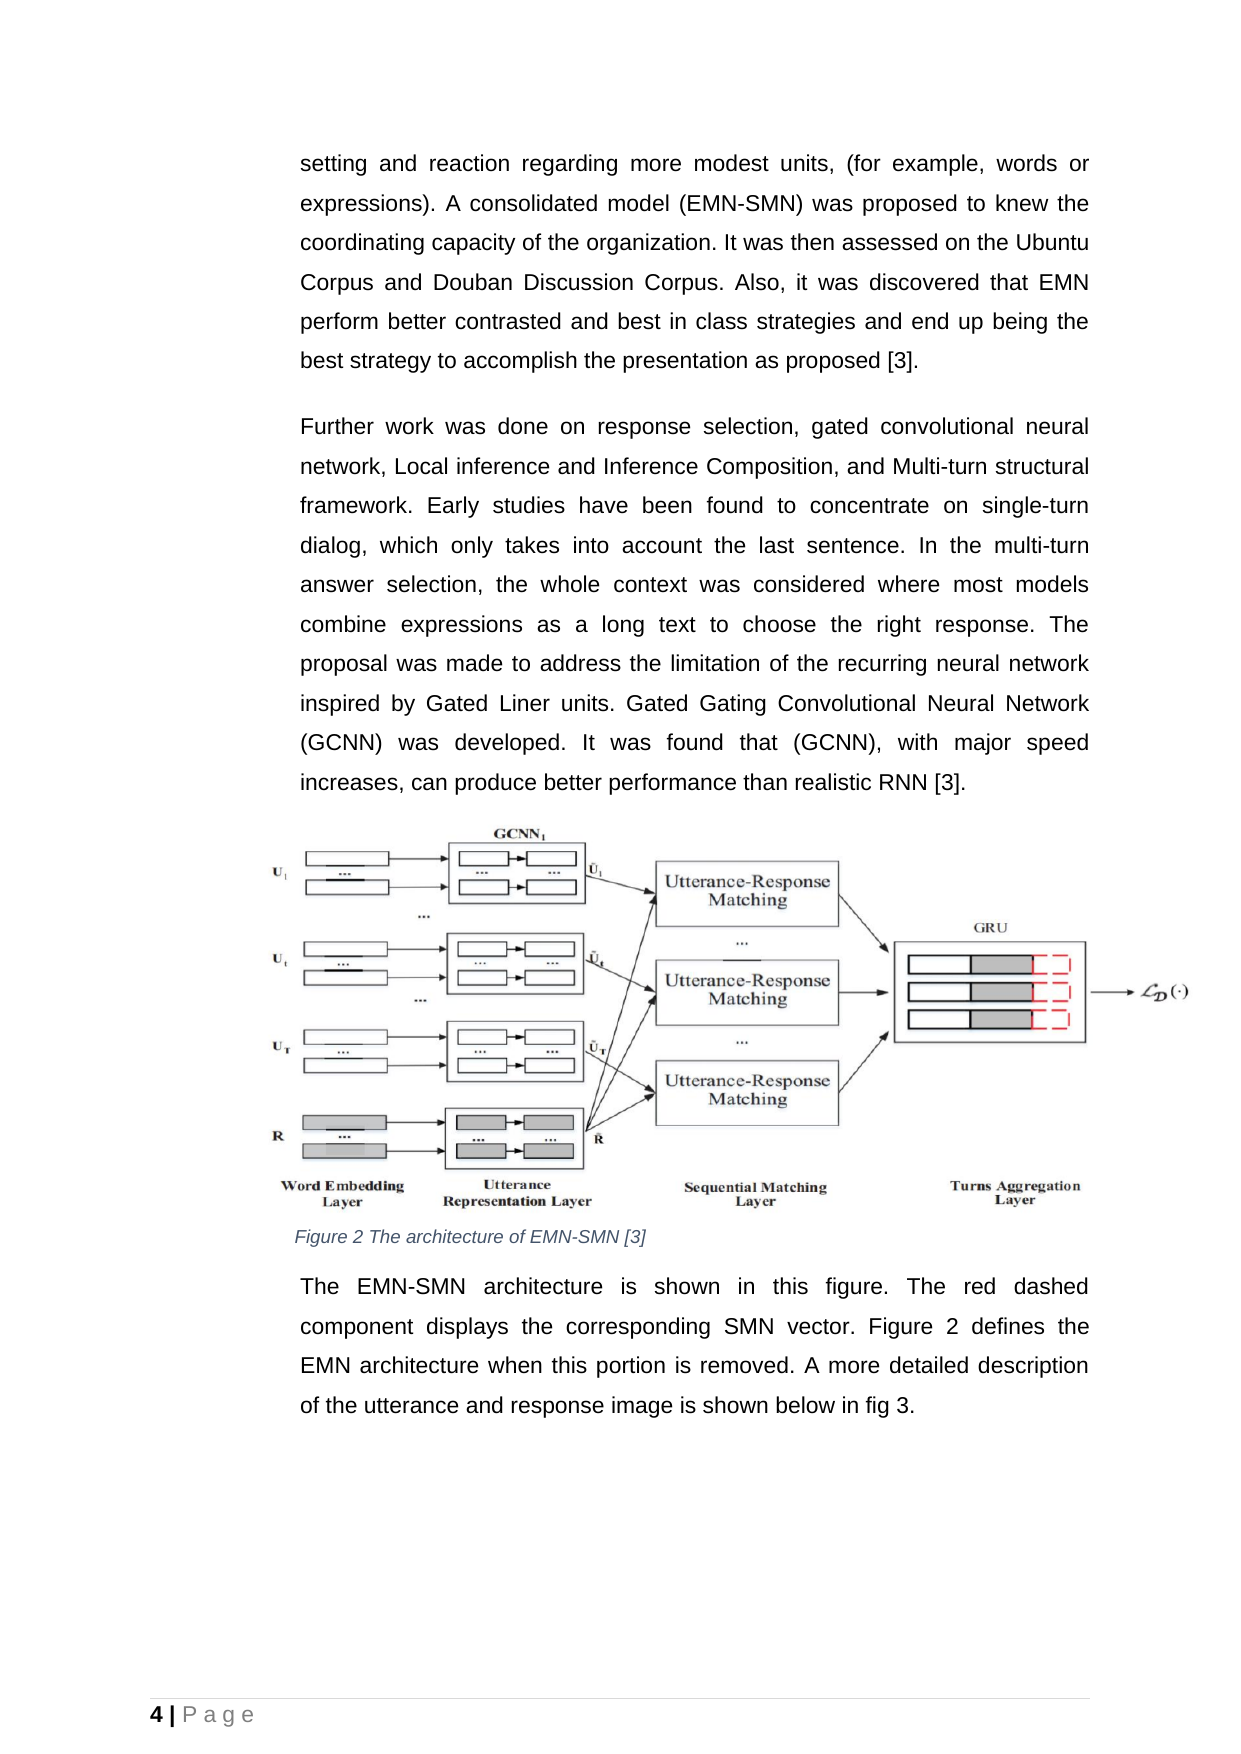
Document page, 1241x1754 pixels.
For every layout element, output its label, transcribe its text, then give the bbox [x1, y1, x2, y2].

text Further work was done on response selection, gated convolutional neural network, Local inference and Inference Composition, and Multi-turn structural framework. Early studies have been found to concentrate on single-turn dialog, which only takes into account the last sentence. In the multi-turn answer selection, the whole context was considered where most models combine expressions as a long text to choose the right response. The proposal was made to address the limitation of the recurring neural network inspired by Gated Liner units. Gated Gating Convolutional Neural Network (GCNN) was developed. It was found that (GCNN), with major speed increases, can produce better performance than realistic RNN [3]. [300, 413, 1090, 795]
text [300, 150, 1090, 374]
text The EMN-SMN architecture is shown in this figure. The red dashed component displays the corresponding SMN vector. Figure 2 defines the EMN architecture when this portion is removed. A more detailed description of the utterance and response image is shown below in fig 3. [300, 1273, 1090, 1418]
